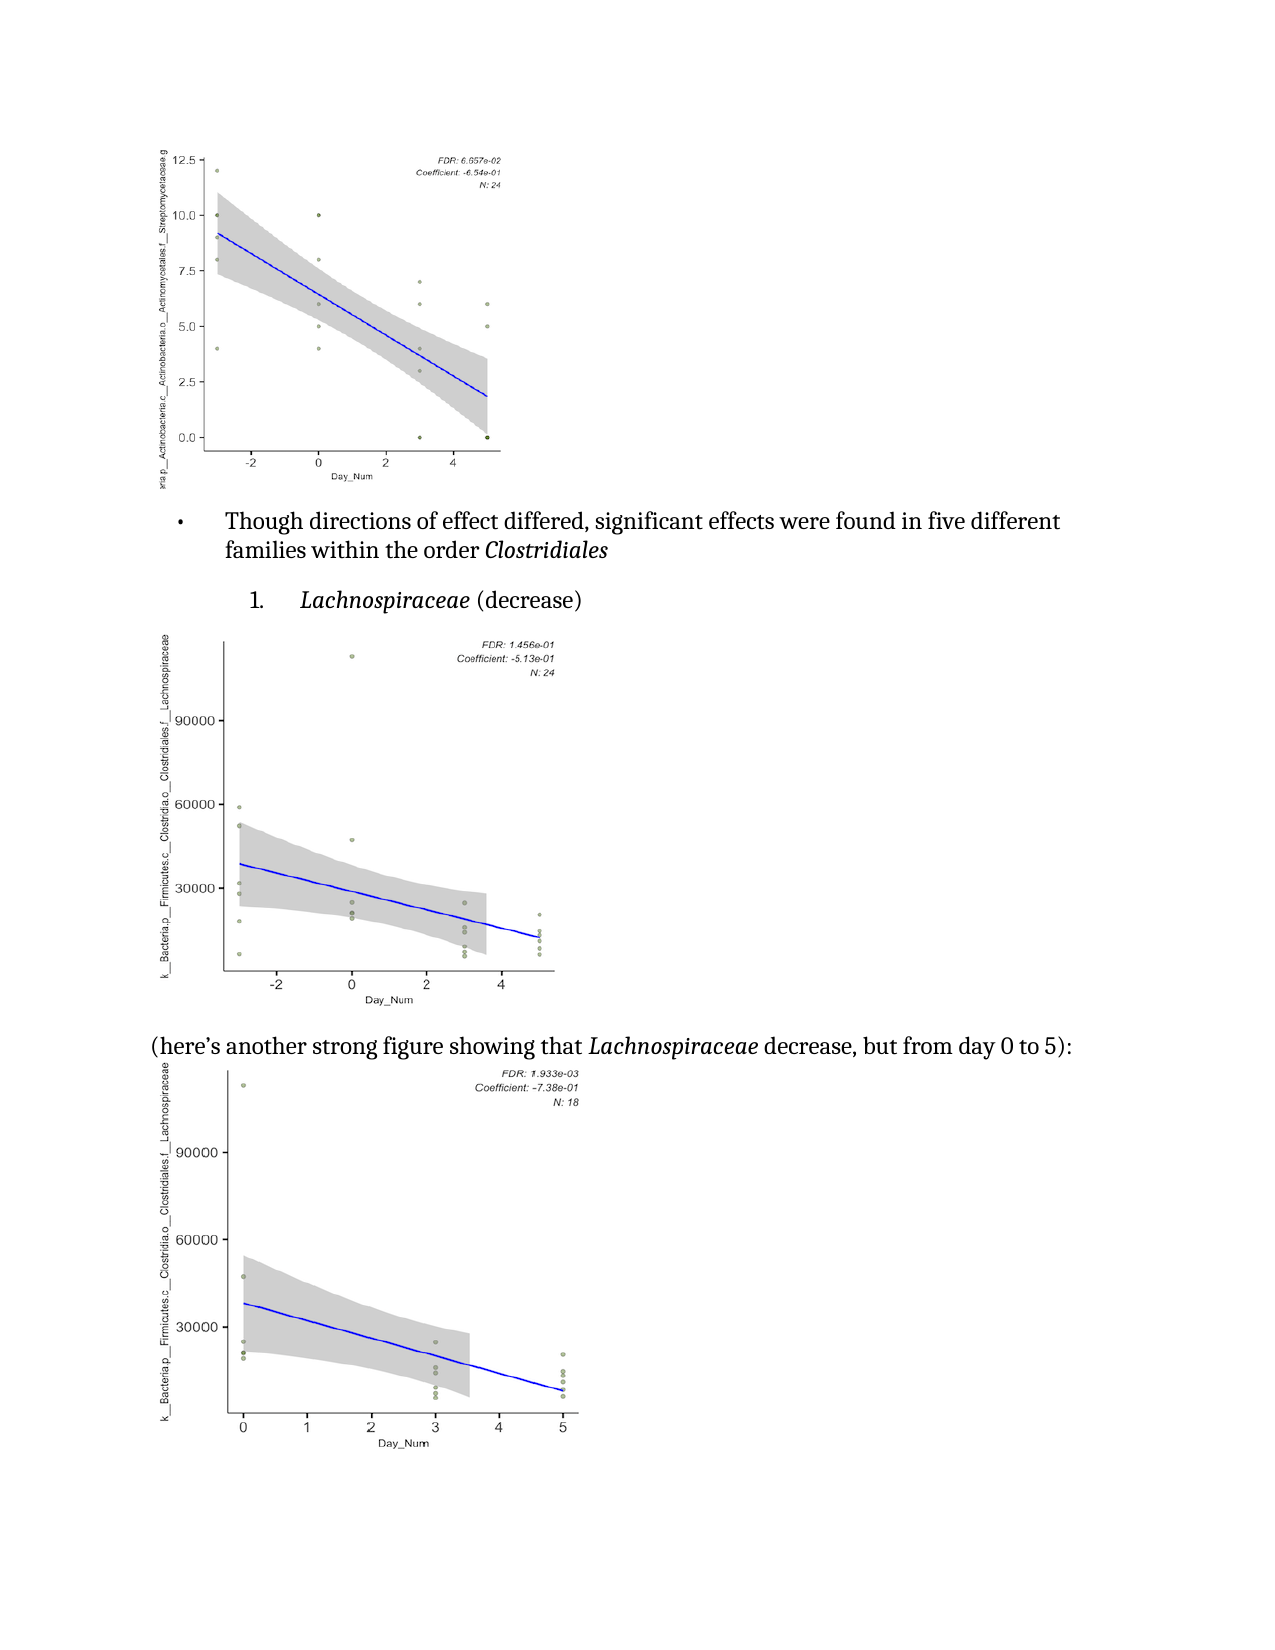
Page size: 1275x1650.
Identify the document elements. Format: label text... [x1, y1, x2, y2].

picture [150, 1061, 589, 1458]
picture [150, 633, 564, 1014]
list Lachnospiraceae (decrease) [250, 586, 1125, 614]
picture [150, 150, 509, 489]
list Though directions of effect differed, significant effects were found in five different families within the order Clostridiales [175, 507, 1125, 565]
